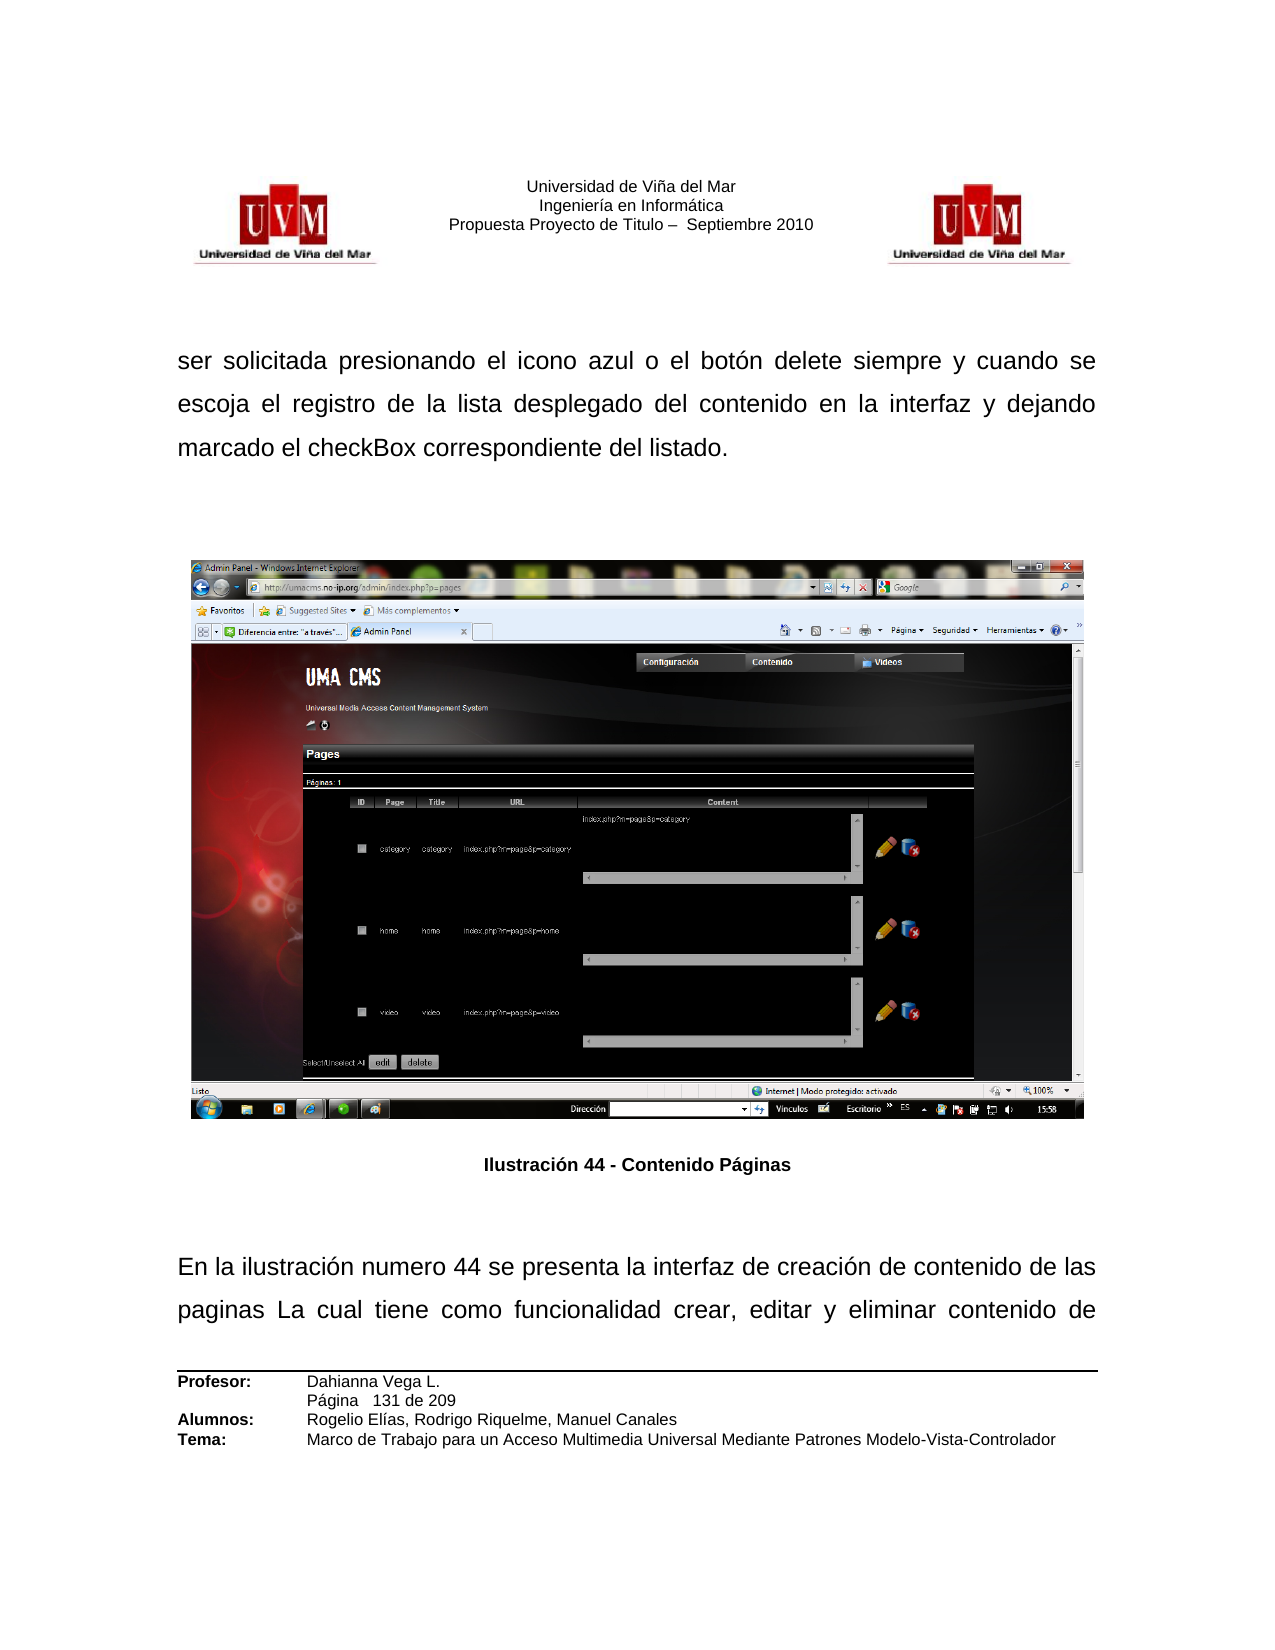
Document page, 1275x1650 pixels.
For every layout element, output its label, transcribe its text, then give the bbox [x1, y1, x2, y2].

picture [871, 176, 1084, 267]
picture [191, 560, 1084, 1119]
text Ilustración 44 - Contenido Páginas [177, 1154, 1098, 1176]
picture [177, 176, 390, 267]
